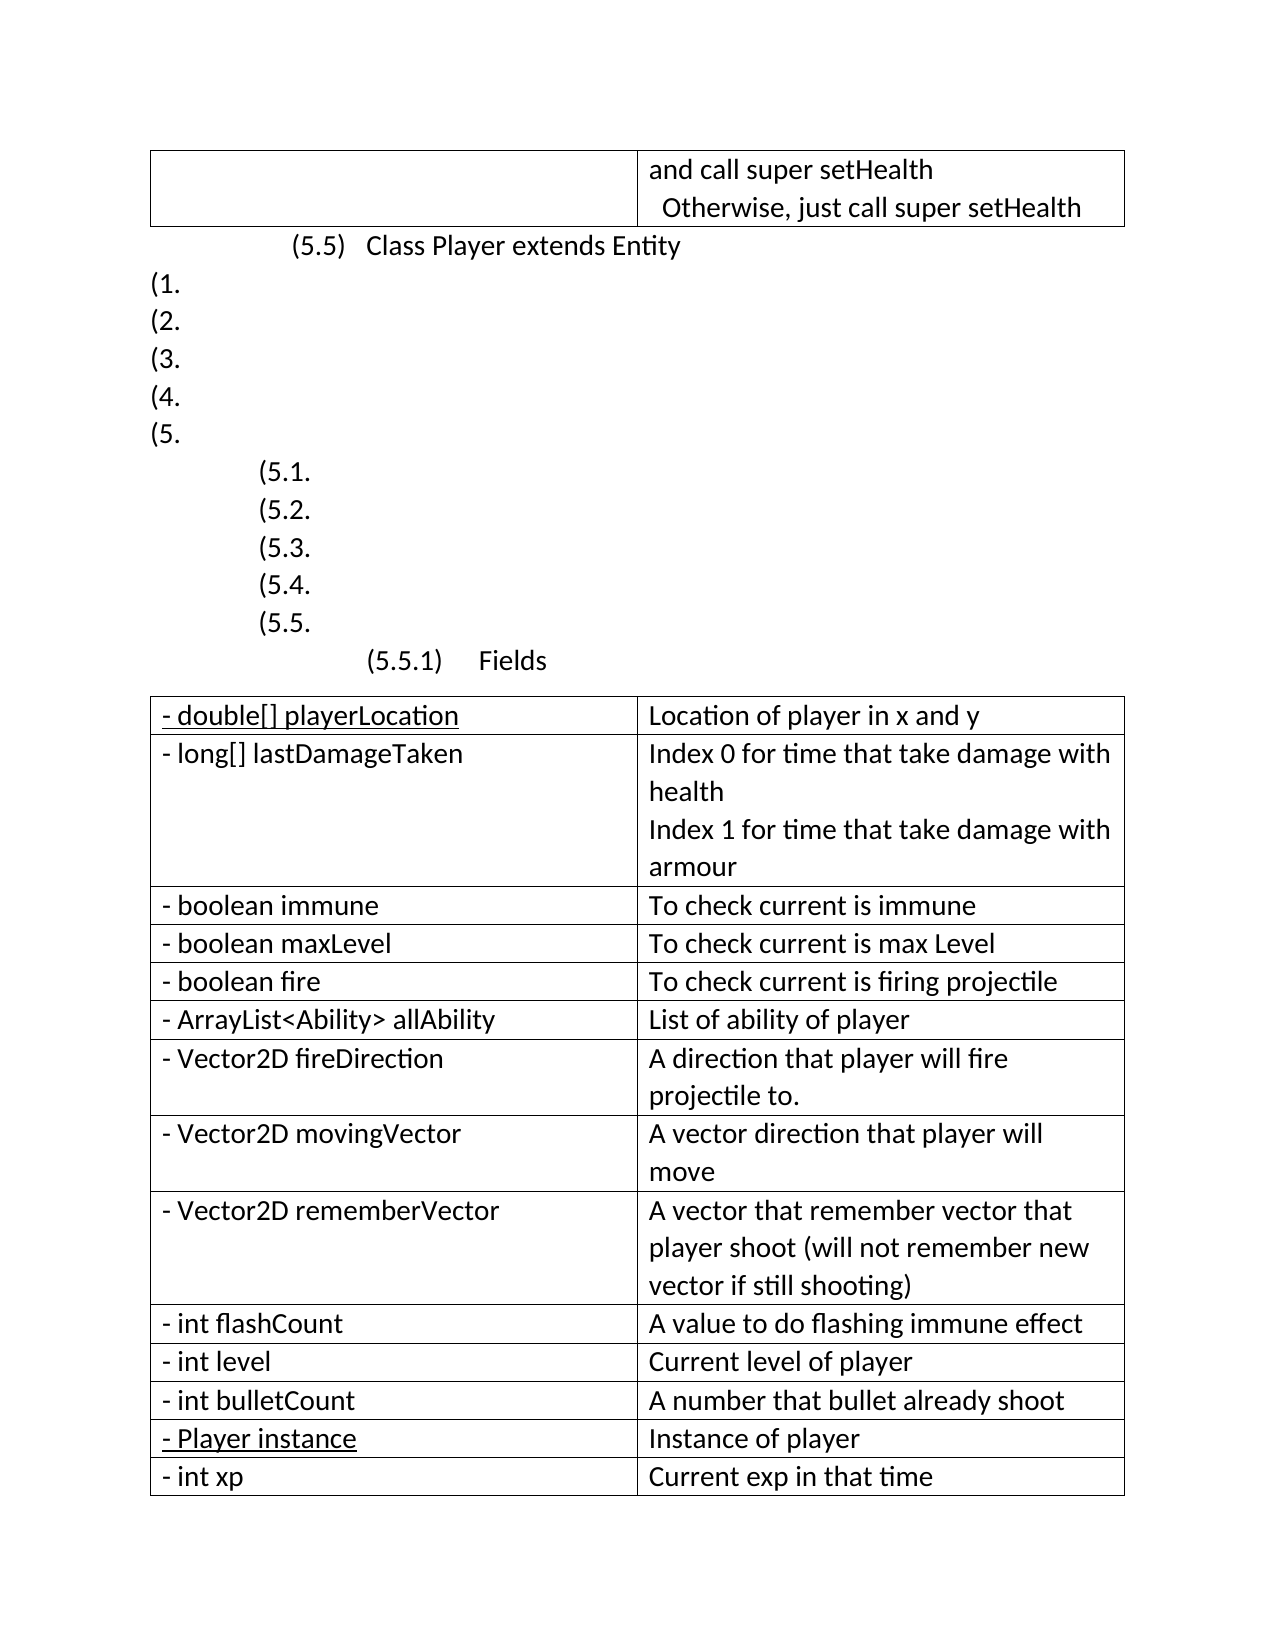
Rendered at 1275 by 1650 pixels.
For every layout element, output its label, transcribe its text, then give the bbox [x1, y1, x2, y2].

table_cell Instance of player [638, 1420, 1124, 1457]
table_cell - Vector2D fireDirection [151, 1040, 637, 1114]
table_cell Current exp in that time [638, 1458, 1124, 1495]
table_cell A vector direction that player will move [638, 1116, 1124, 1191]
table_cell List of ability of player [638, 1001, 1124, 1039]
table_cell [151, 151, 637, 226]
table_cell - boolean maxLevel [151, 925, 637, 962]
table_cell - int flashCount [151, 1305, 637, 1342]
table_cell To check current is immune [638, 887, 1124, 924]
table_cell - boolean immune [151, 887, 637, 924]
table_cell Current level of player [638, 1344, 1124, 1381]
table_cell - Vector2D rememberVector [151, 1192, 637, 1304]
table_cell A value to do flashing immune effect [638, 1305, 1124, 1342]
table_cell To check current is firing projectile [638, 963, 1124, 1000]
table_cell Index 0 for time that take damage with health Index 1 for time that take damage with armour [638, 735, 1124, 886]
table_cell - int bulletCount [151, 1382, 637, 1419]
table_cell - Vector2D movingVector [151, 1116, 637, 1191]
table_cell A number that bullet already shoot [638, 1382, 1124, 1419]
table_cell - long[] lastDamageTaken [151, 735, 637, 886]
table_cell A vector that remember vector that player shoot (will not remember new vector if still shooting) [638, 1192, 1124, 1304]
list Fields [366, 642, 1125, 677]
table_header - double[] playerLocation [151, 697, 637, 734]
table_cell - ArrayList<Ability> allAbility [151, 1001, 637, 1039]
table_cell - boolean fire [151, 963, 637, 1000]
table_header Location of player in x and y [638, 697, 1124, 734]
table_cell A direction that player will fire projectile to. [638, 1040, 1124, 1114]
list Class Player extends Entity [291, 227, 1125, 263]
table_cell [638, 151, 1124, 226]
table_cell To check current is max Level [638, 925, 1124, 962]
table_cell - Player instance [151, 1420, 637, 1457]
table_cell - int level [151, 1344, 637, 1381]
table_cell - int xp [151, 1458, 637, 1495]
